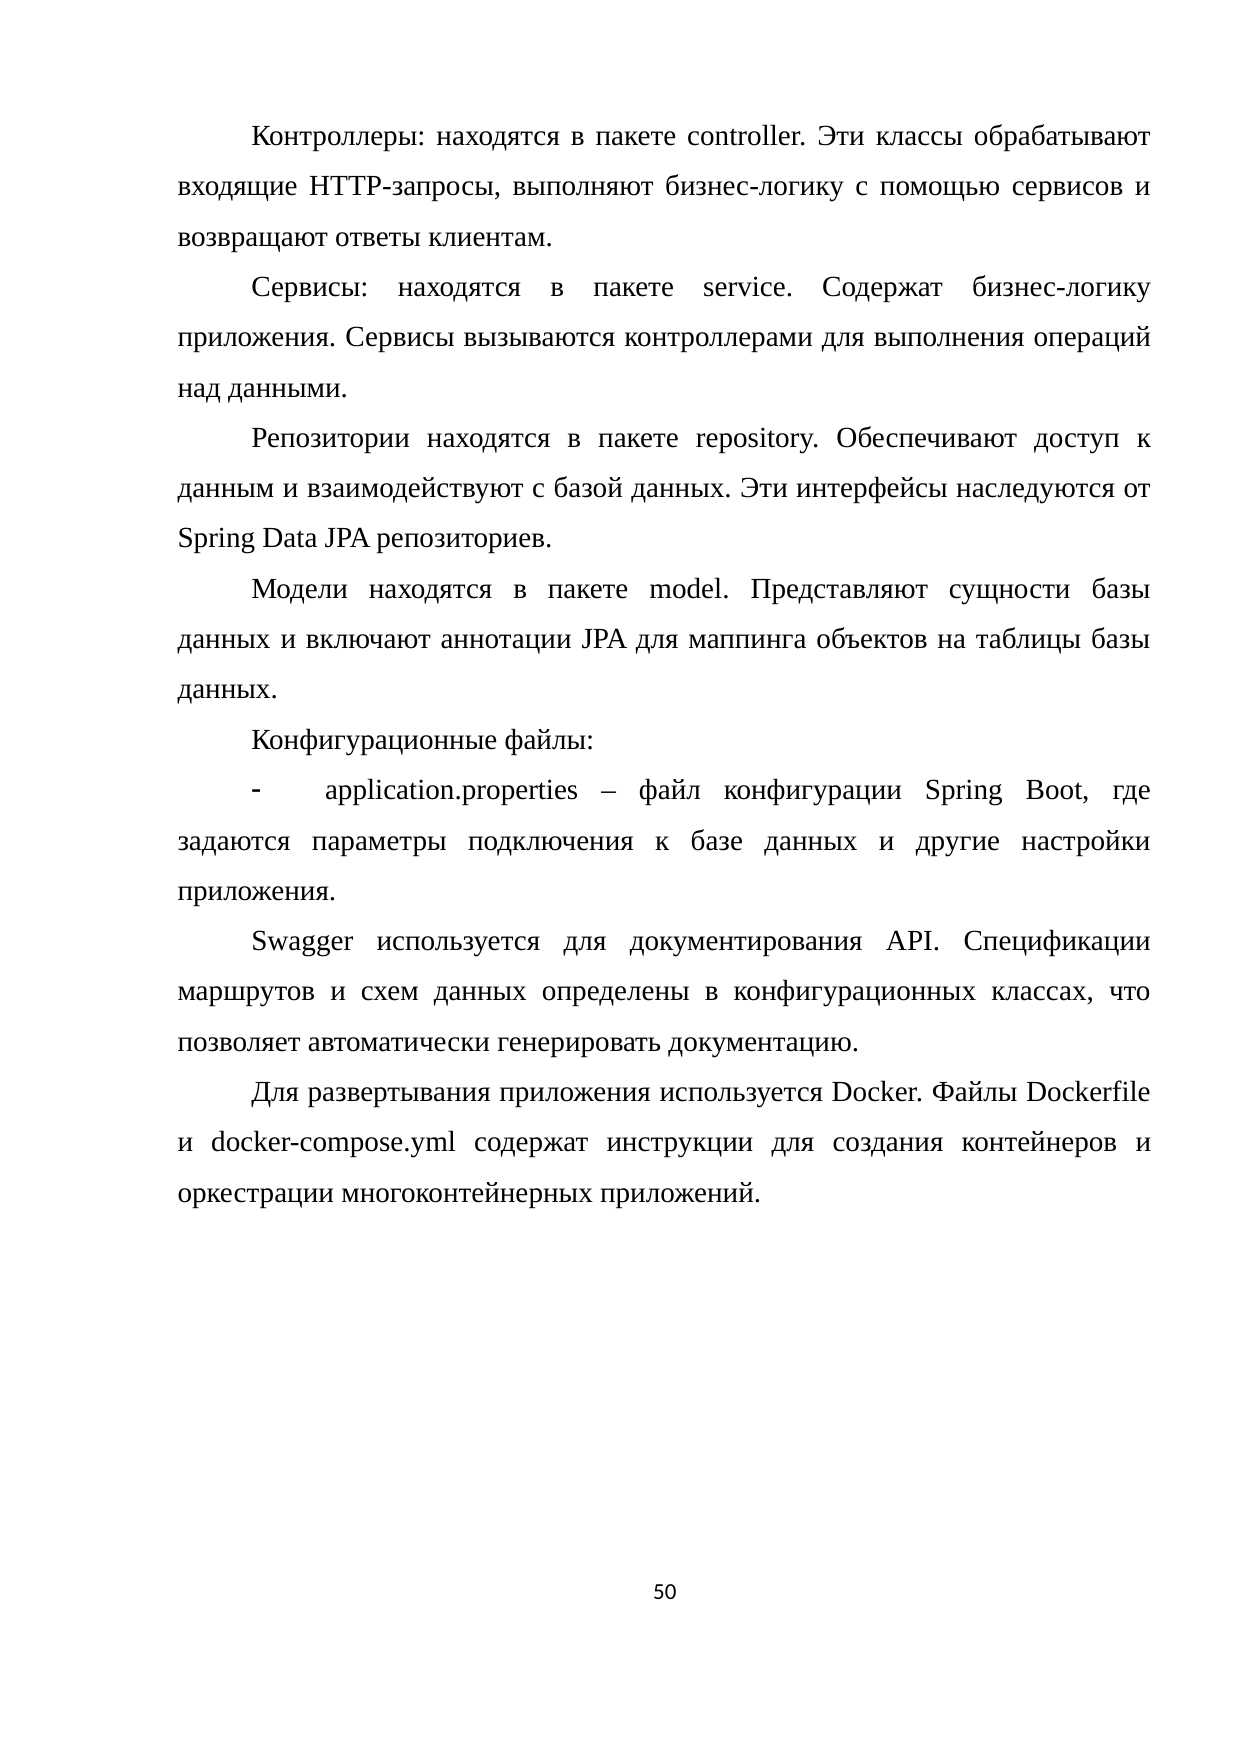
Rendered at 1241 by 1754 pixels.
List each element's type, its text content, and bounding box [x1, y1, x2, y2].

text Для развертывания приложения используется Docker. Файлы Dockerfile и docker-compose.yml содержат инструкции для создания контейнеров и оркестрации многоконтейнерных приложений. [177, 1074, 1152, 1208]
text Контроллеры: находятся в пакете controller. Эти классы обрабатывают входящие HTTP-запросы, выполняют бизнес-логику с помощью сервисов и возвращают ответы клиентам. [177, 118, 1152, 252]
text Модели находятся в пакете model. Представляют сущности базы данных и включают аннотации JPA для маппинга объектов на таблицы базы данных. [177, 571, 1152, 705]
text Swagger используется для документирования API. Спецификации маршрутов и схем данных определены в конфигурационных классах, что позволяет автоматически генерировать документацию. [177, 923, 1152, 1057]
text application.properties – файл конфигурации Spring Boot, где задаются параметры подключения к базе данных и другие настройки приложения. [177, 772, 1152, 906]
text Конфигурационные файлы: [177, 722, 1152, 755]
text Сервисы: находятся в пакете service. Содержат бизнес-логику приложения. Сервисы вызываются контроллерами для выполнения операций над данными. [177, 269, 1152, 403]
text Репозитории находятся в пакете repository. Обеспечивают доступ к данным и взаимодействуют с базой данных. Эти интерфейсы наследуются от Spring Data JPA репозиториев. [177, 420, 1152, 554]
